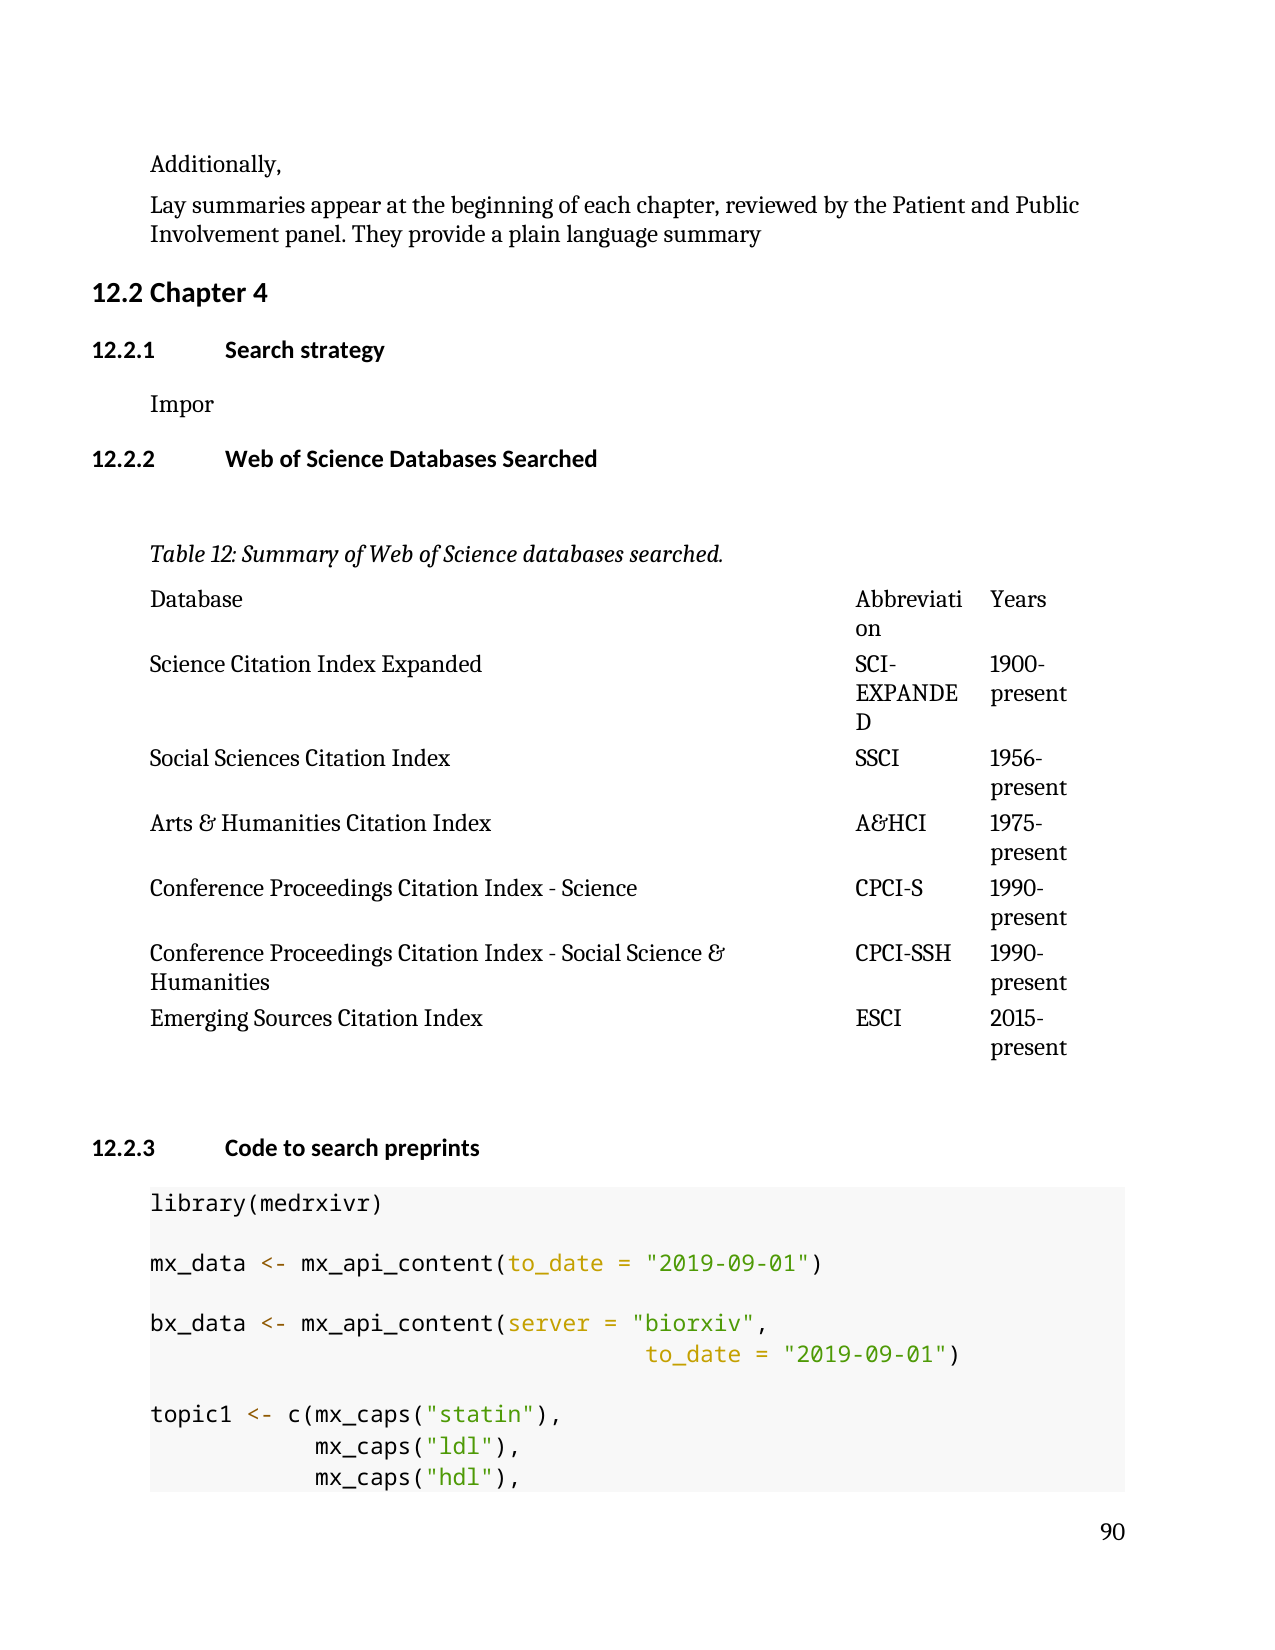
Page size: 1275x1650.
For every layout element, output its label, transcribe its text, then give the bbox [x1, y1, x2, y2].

subtitle Web of Science Databases Searched [91, 444, 1125, 474]
table_cell SCI-EXPANDED [844, 647, 979, 740]
text Additionally, [150, 150, 1125, 179]
subtitle Search strategy [91, 334, 1125, 365]
table_cell Conference Proceedings Citation Index - Social Science & Humanities [139, 935, 844, 1000]
table_cell SSCI [844, 740, 979, 805]
table_cell 1956-present [979, 740, 1114, 805]
text Lay summaries appear at the beginning of each chapter, reviewed by the Patient and Public Involvement panel. They provide a plain language summary [150, 191, 1125, 249]
text Table 12: Summary of Web of Science databases searched. [150, 540, 1125, 569]
table_cell 1990-present [979, 870, 1114, 935]
table_cell CPCI-S [844, 870, 979, 935]
table_cell CPCI-SSH [844, 935, 979, 1000]
subtitle Code to search preprints [91, 1132, 1125, 1162]
table_cell Arts & Humanities Citation Index [139, 805, 844, 870]
table_cell Emerging Sources Citation Index [139, 1000, 844, 1065]
table_cell A&HCI [844, 805, 979, 870]
text Impor [150, 390, 1125, 419]
table_cell 1990-present [979, 935, 1114, 1000]
table_cell 2015-present [979, 1000, 1114, 1065]
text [150, 1187, 1125, 1492]
table_cell Conference Proceedings Citation Index - Science [139, 870, 844, 935]
table_cell ESCI [844, 1000, 979, 1065]
table_cell Social Sciences Citation Index [139, 740, 844, 805]
table_cell Science Citation Index Expanded [139, 647, 844, 740]
subtitle Chapter 4 [91, 274, 1125, 309]
table_header Years [979, 582, 1114, 647]
table_header Database [139, 582, 844, 647]
table_cell 1975-present [979, 805, 1114, 870]
table_header Abbreviation [844, 582, 979, 647]
table_cell 1900-present [979, 647, 1114, 740]
